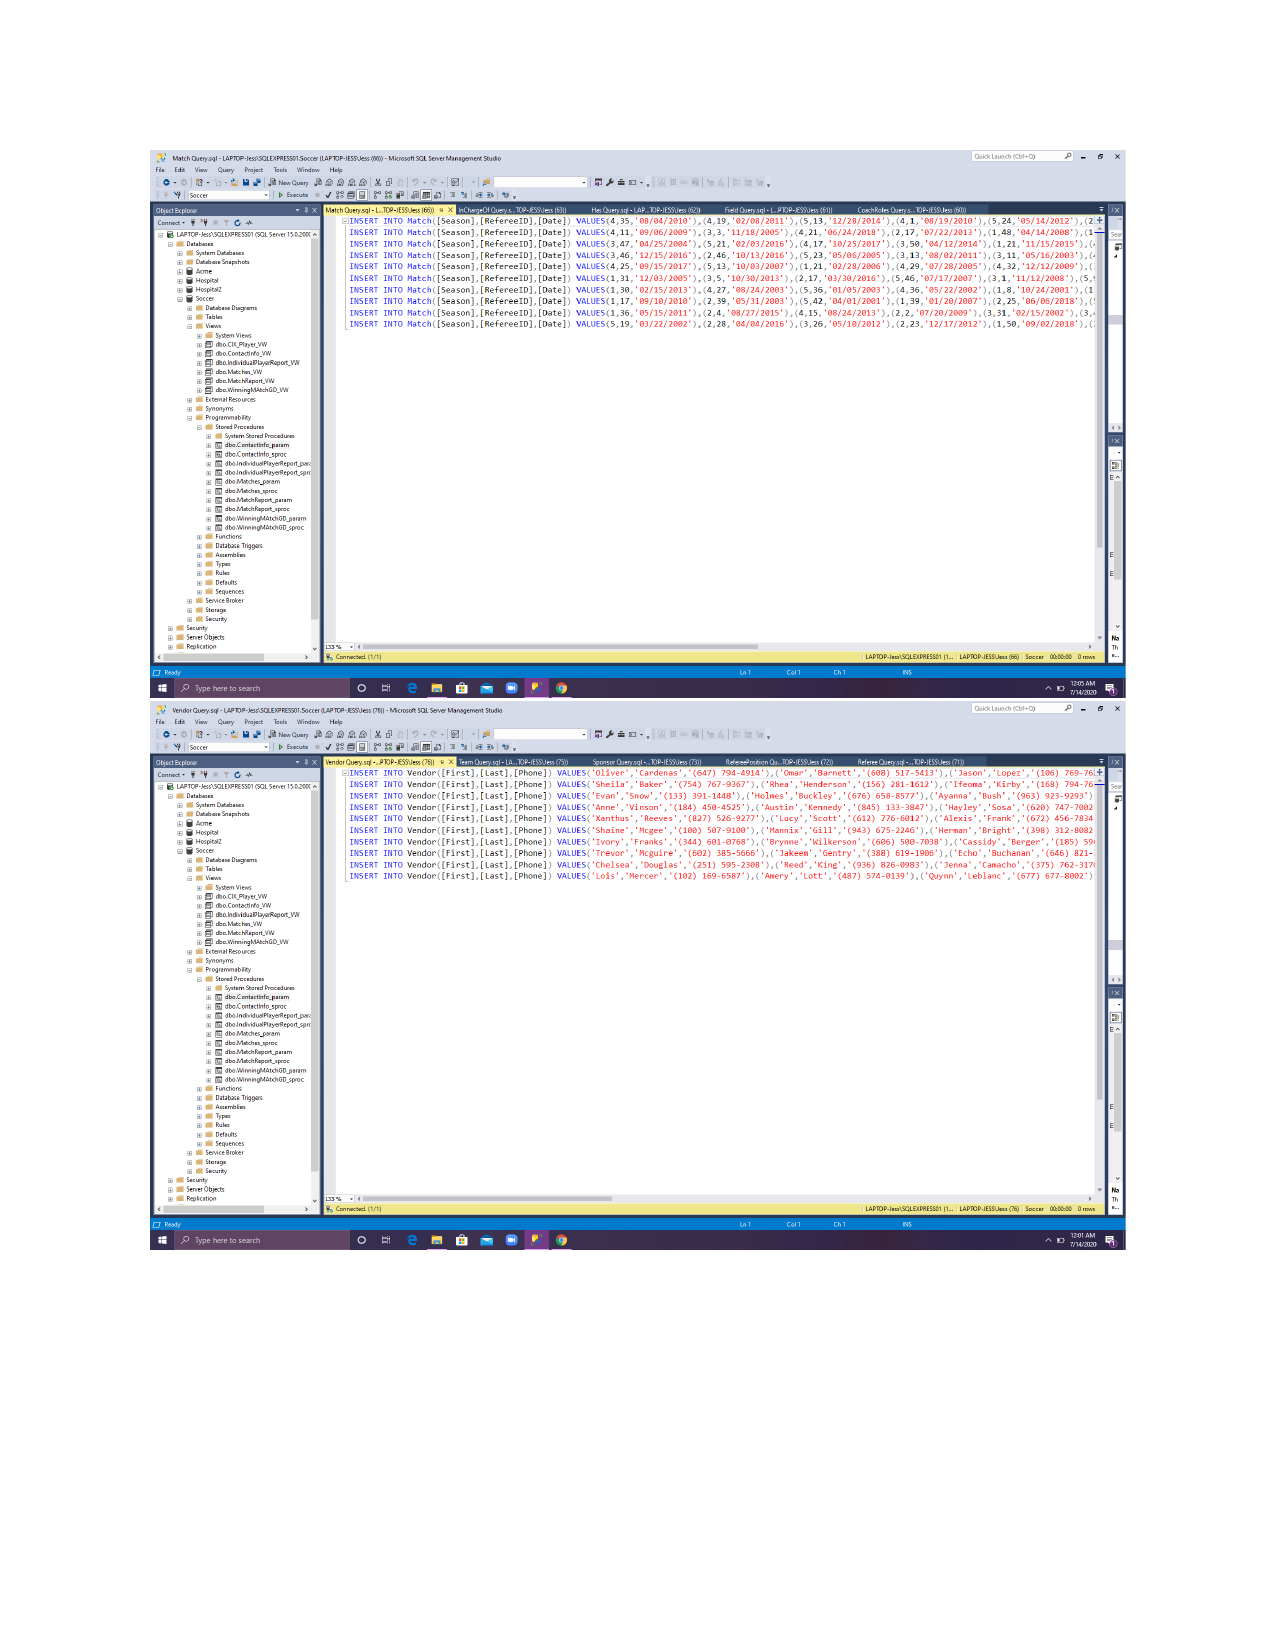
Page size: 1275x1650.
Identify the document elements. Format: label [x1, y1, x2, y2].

picture [150, 701, 1126, 1250]
picture [150, 150, 1126, 698]
